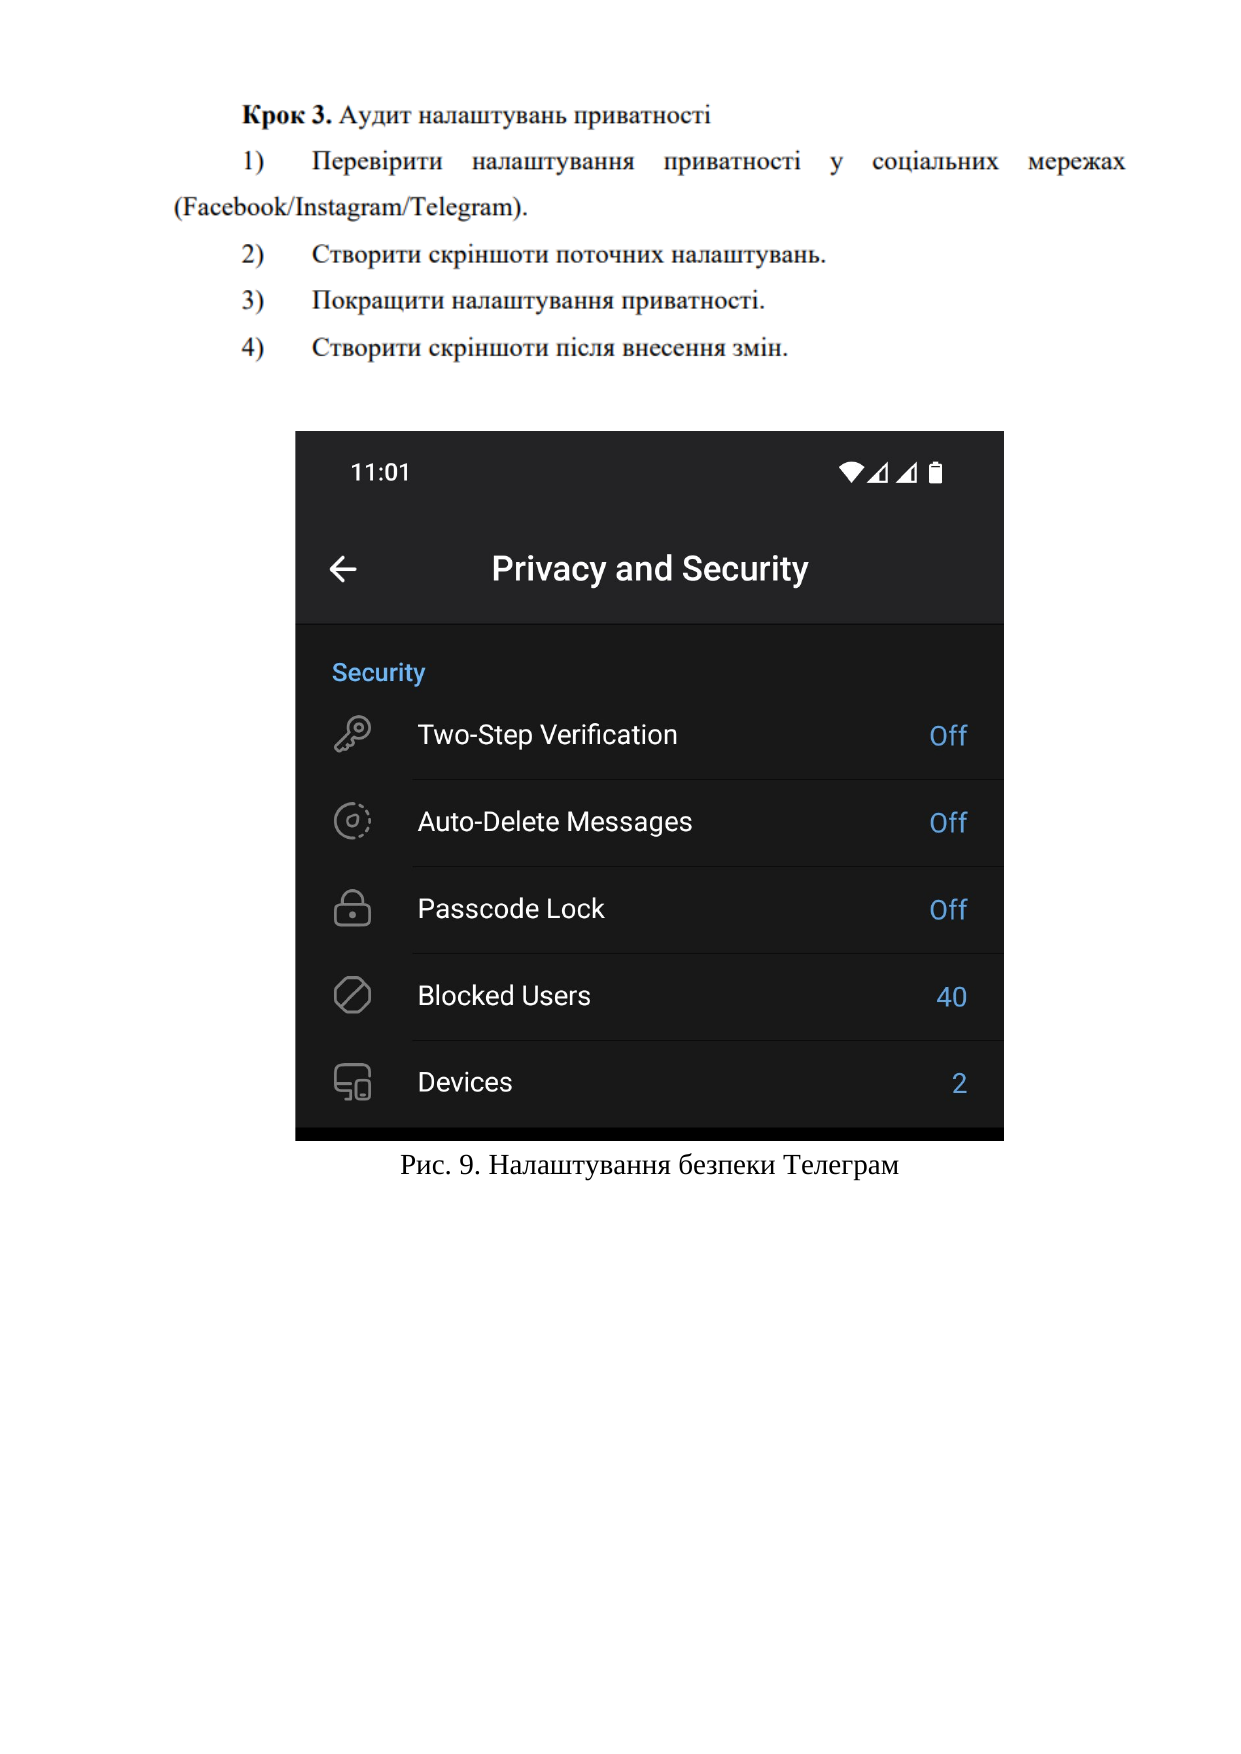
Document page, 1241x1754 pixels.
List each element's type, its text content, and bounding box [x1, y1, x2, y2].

picture [295, 431, 1004, 1141]
text Рис. 9. Налаштування безпеки Телеграм [148, 1147, 1152, 1181]
picture [147, 88, 1152, 385]
